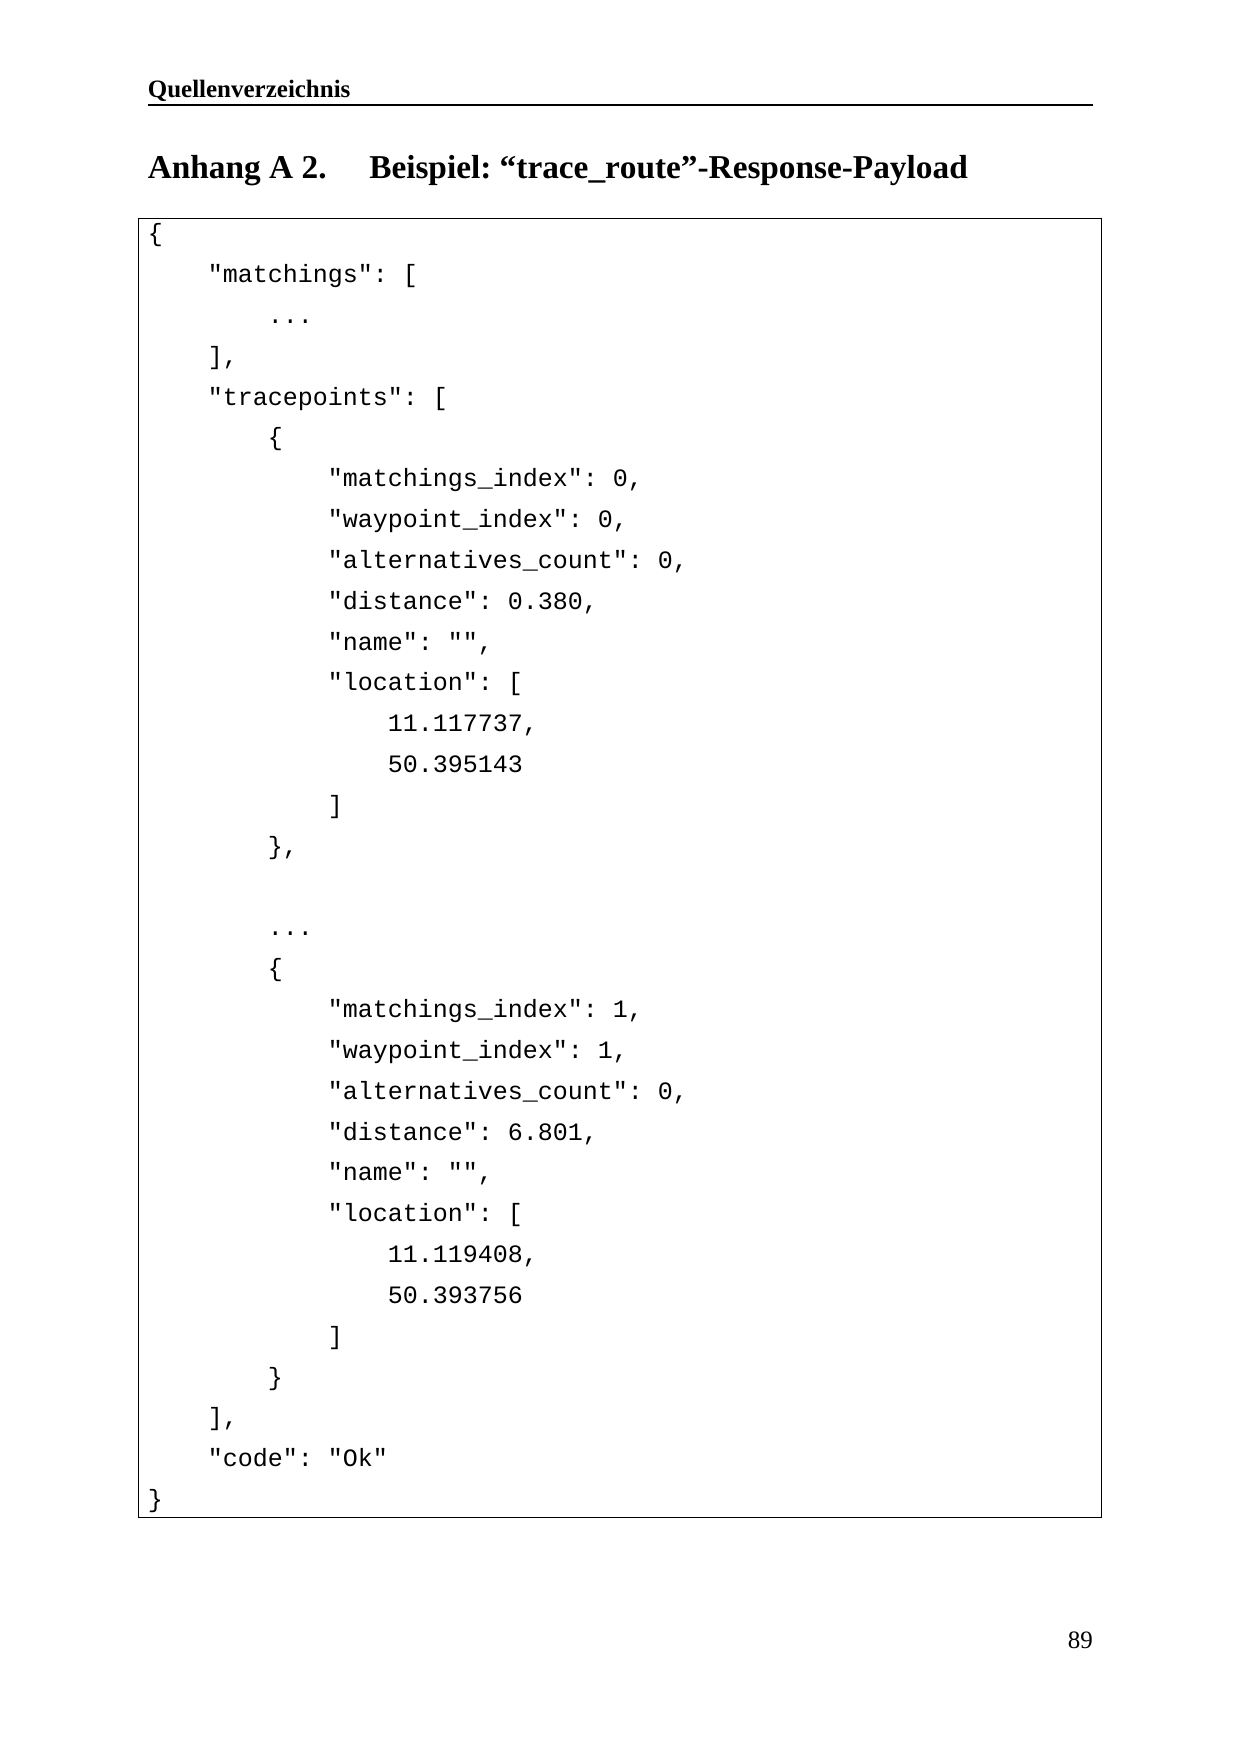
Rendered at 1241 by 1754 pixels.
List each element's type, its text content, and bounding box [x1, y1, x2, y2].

text 50.395143 [139, 748, 1101, 780]
text } [139, 1483, 1101, 1517]
text ] [139, 1320, 1101, 1352]
text "waypoint_index": 1, [139, 1034, 1101, 1066]
text ... [139, 912, 1101, 943]
text } [139, 1361, 1101, 1392]
text "alternatives_count": 0, [139, 544, 1101, 576]
text "name": "", [139, 1157, 1101, 1188]
text { [139, 422, 1101, 453]
text "name": "", [139, 626, 1101, 657]
text "code": "Ok" [139, 1443, 1101, 1474]
text ... [139, 299, 1101, 331]
text { [139, 219, 1101, 249]
text "location": [ [139, 667, 1101, 698]
text "distance": 0.380, [139, 585, 1101, 617]
text "matchings": [ [139, 258, 1101, 290]
text "location": [ [139, 1198, 1101, 1229]
text "matchings_index": 0, [139, 463, 1101, 494]
text ] [139, 789, 1101, 821]
text "matchings_index": 1, [139, 993, 1101, 1025]
text 11.117737, [139, 708, 1101, 739]
text 50.393756 [139, 1279, 1101, 1311]
text }, [139, 830, 1101, 862]
text ], [139, 340, 1101, 372]
text { [139, 953, 1101, 984]
text 11.119408, [139, 1238, 1101, 1270]
text Beispiel: “trace_route”-Response-Payload [148, 148, 1093, 186]
text ], [139, 1402, 1101, 1433]
text "waypoint_index": 0, [139, 503, 1101, 535]
text "alternatives_count": 0, [139, 1075, 1101, 1107]
text "tracepoints": [ [139, 381, 1101, 412]
text "distance": 6.801, [139, 1116, 1101, 1147]
